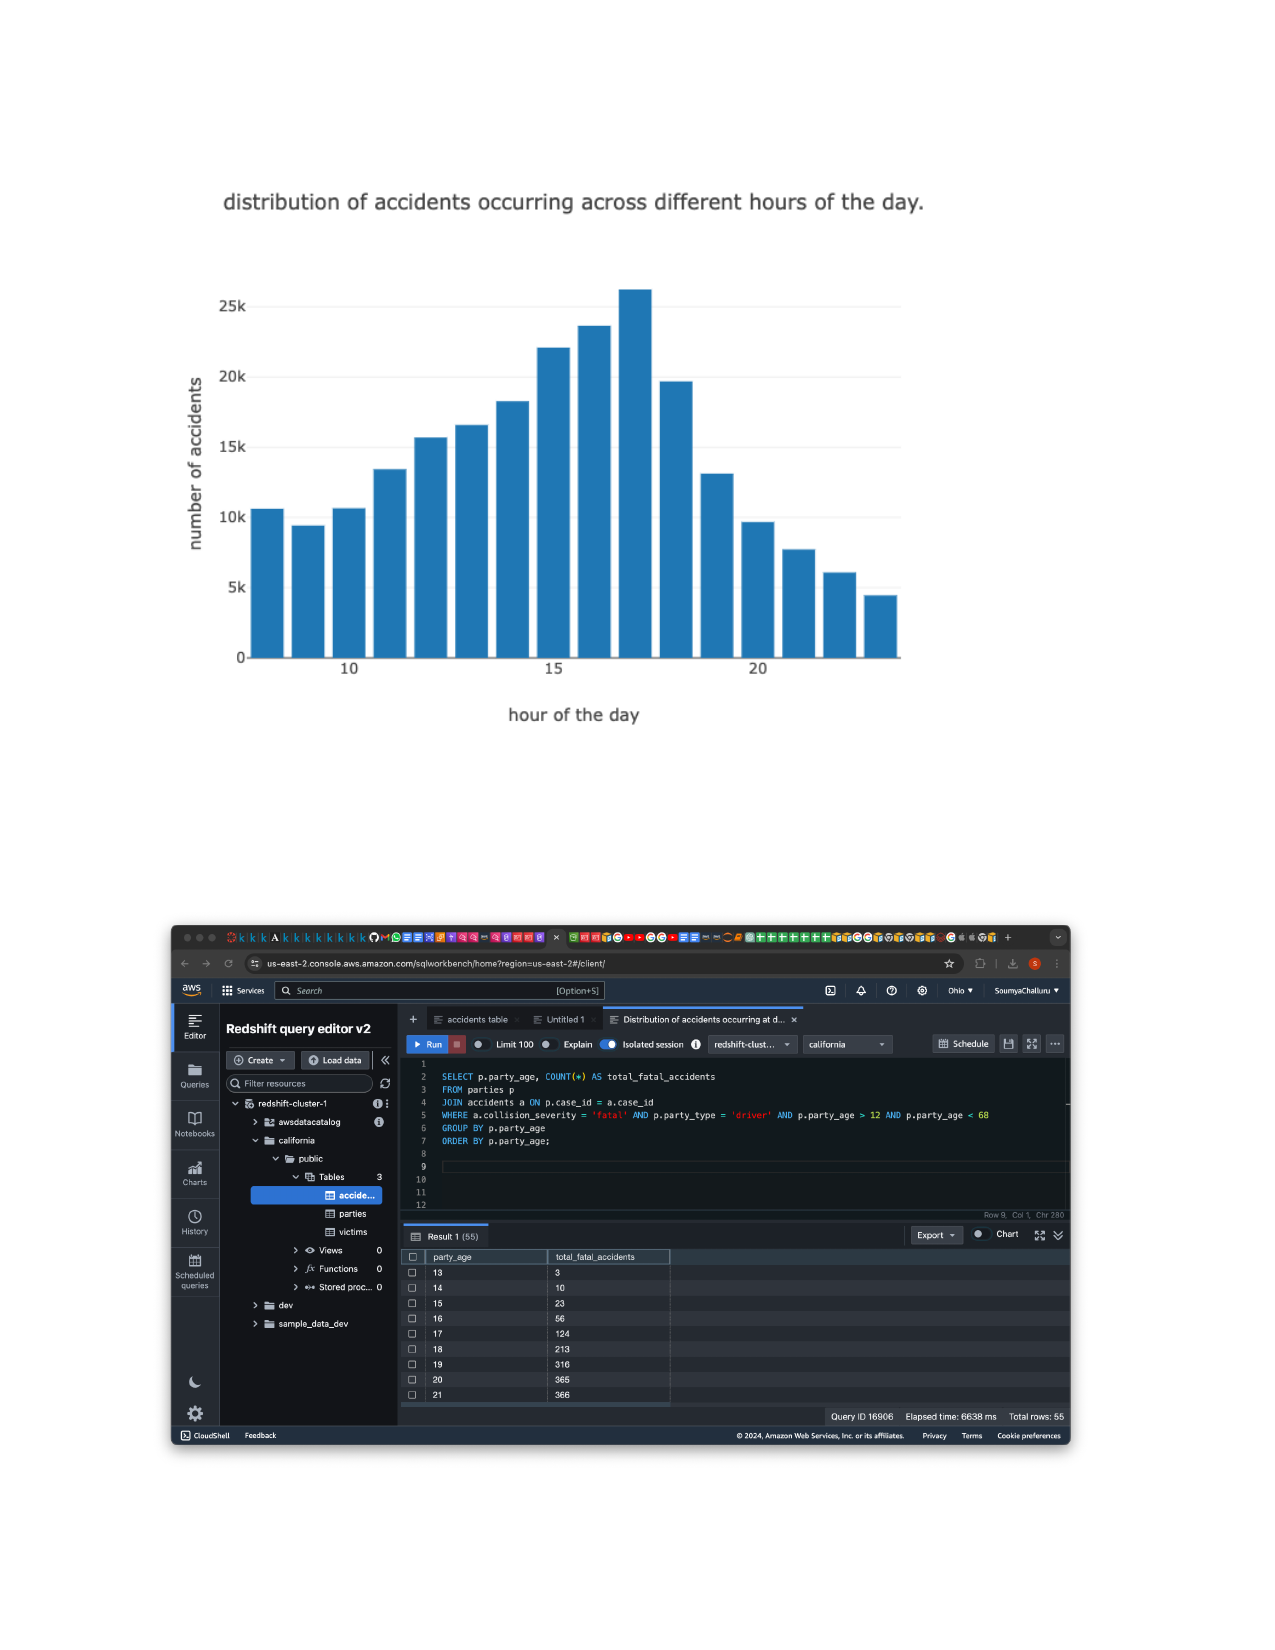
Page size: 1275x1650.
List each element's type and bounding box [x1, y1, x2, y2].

picture [150, 909, 1091, 1470]
picture [150, 150, 998, 755]
